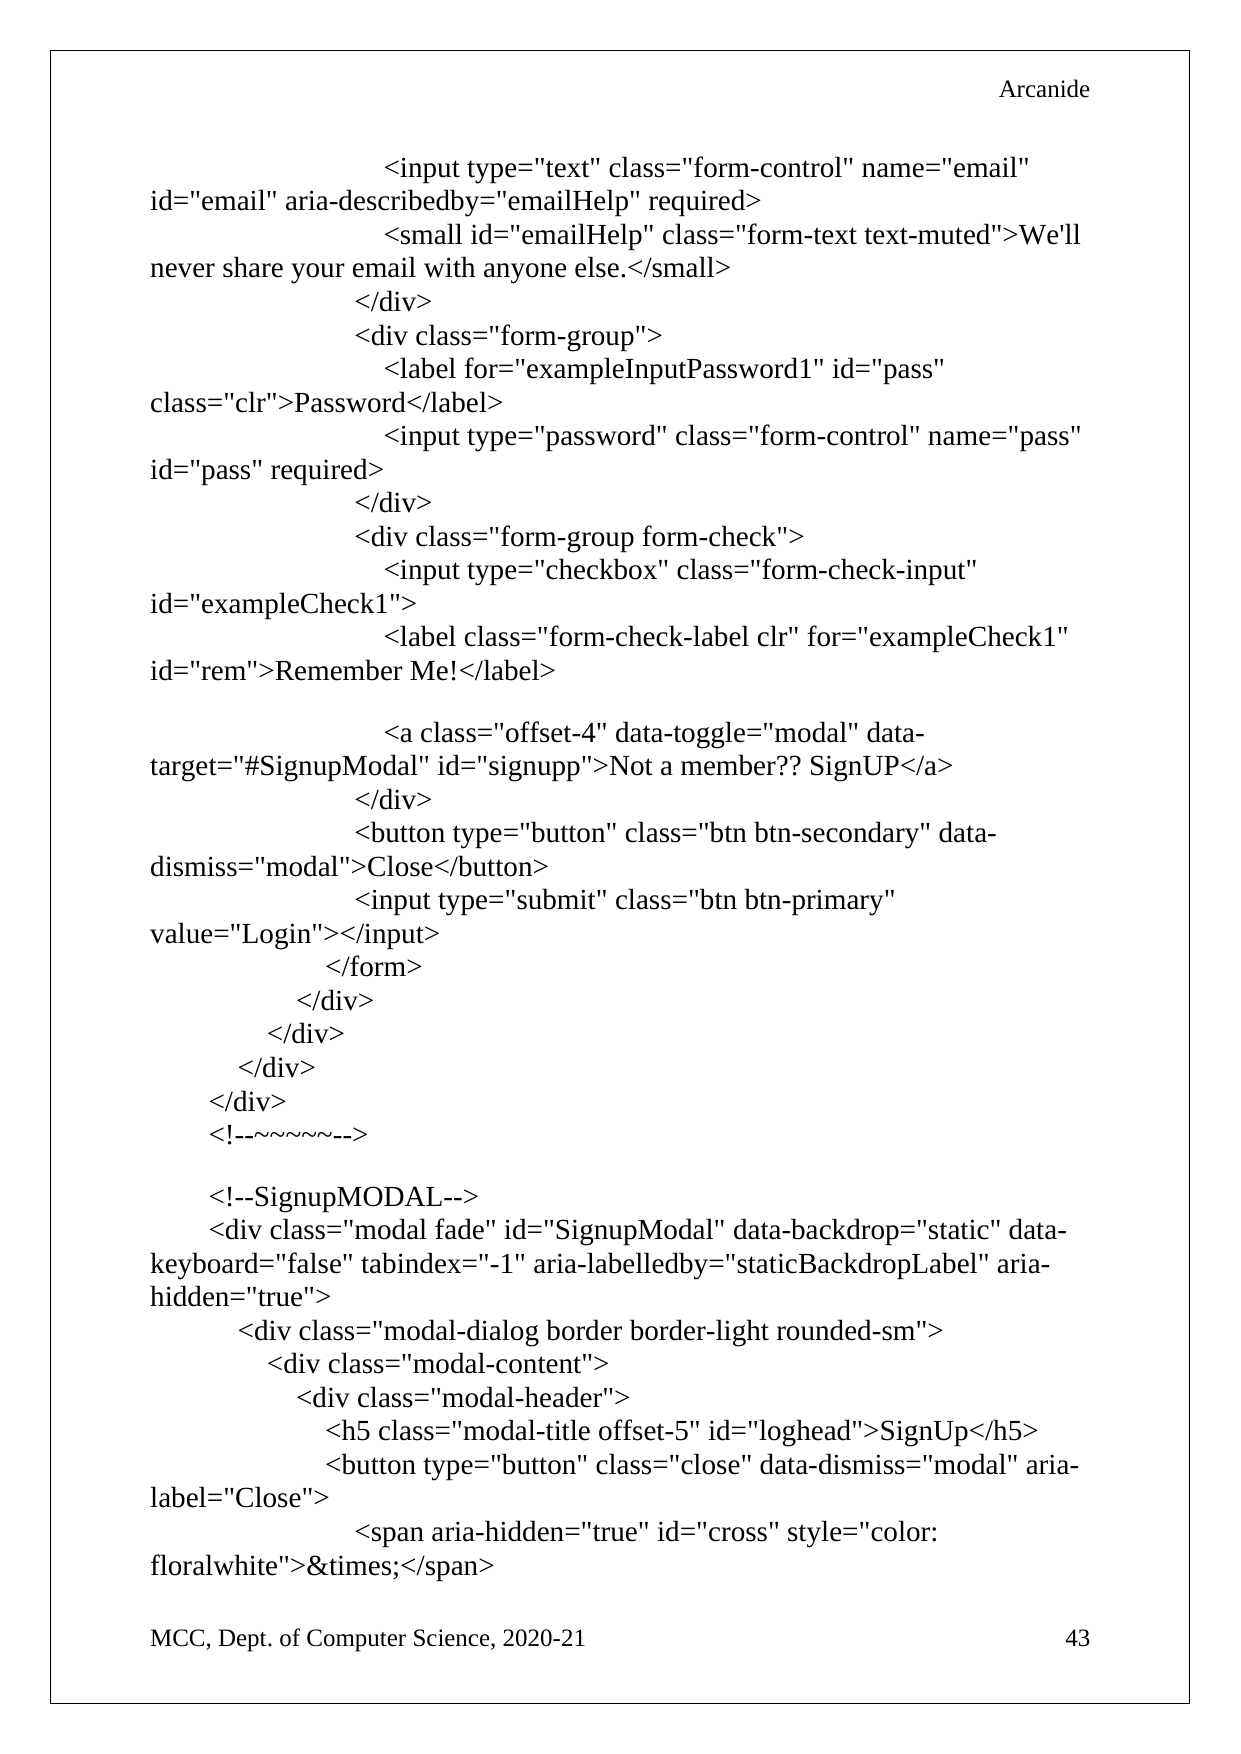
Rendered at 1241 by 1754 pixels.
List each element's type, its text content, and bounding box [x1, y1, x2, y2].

text </div> [150, 1084, 1090, 1117]
text </div> [150, 782, 1090, 815]
text <small id="emailHelp" class="form-text text-muted">We'll never share your email with anyone else.</small> [150, 217, 1090, 284]
text <div class="modal-header"> [150, 1380, 1090, 1413]
text <input type="text" class="form-control" name="email" id="email" aria-describedby="emailHelp" required> [150, 150, 1090, 217]
text <input type="submit" class="btn btn-primary" value="Login"></input> [150, 882, 1090, 949]
text </form> [150, 949, 1090, 983]
text <!--SignupMODAL--> [150, 1179, 1090, 1212]
text <div class="modal-dialog border border-light rounded-sm"> [150, 1313, 1090, 1346]
text <input type="checkbox" class="form-check-input" id="exampleCheck1"> [150, 552, 1090, 619]
text <button type="button" class="btn btn-secondary" data-dismiss="modal">Close</button> [150, 815, 1090, 882]
text <label class="form-check-label clr" for="exampleCheck1" id="rem">Remember Me!</label> [150, 619, 1090, 687]
text <label for="exampleInputPassword1" id="pass" class="clr">Password</label> [150, 351, 1090, 418]
text </div> [150, 284, 1090, 318]
text <!--~~~~~--> [150, 1117, 1090, 1151]
text </div> [150, 1050, 1090, 1084]
text <div class="modal-content"> [150, 1346, 1090, 1380]
text <div class="form-group"> [150, 318, 1090, 351]
text </div> [150, 1017, 1090, 1050]
text </div> [150, 485, 1090, 519]
text <h5 class="modal-title offset-5" id="loghead">SignUp</h5> [150, 1413, 1090, 1447]
text <div class="modal fade" id="SignupModal" data-backdrop="static" data-keyboard="false" tabindex="-1" aria-labelledby="staticBackdropLabel" aria-hidden="true"> [150, 1212, 1090, 1313]
text <button type="button" class="close" data-dismiss="modal" aria-label="Close"> [150, 1447, 1090, 1514]
text </div> [150, 983, 1090, 1017]
text <input type="password" class="form-control" name="pass" id="pass" required> [150, 418, 1090, 485]
text <span aria-hidden="true" id="cross" style="color: floralwhite">&times;</span> [150, 1514, 1090, 1581]
text <a class="offset-4" data-toggle="modal" data-target="#SignupModal" id="signupp">Not a member?? SignUP</a> [150, 715, 1090, 782]
text <div class="form-group form-check"> [150, 519, 1090, 552]
